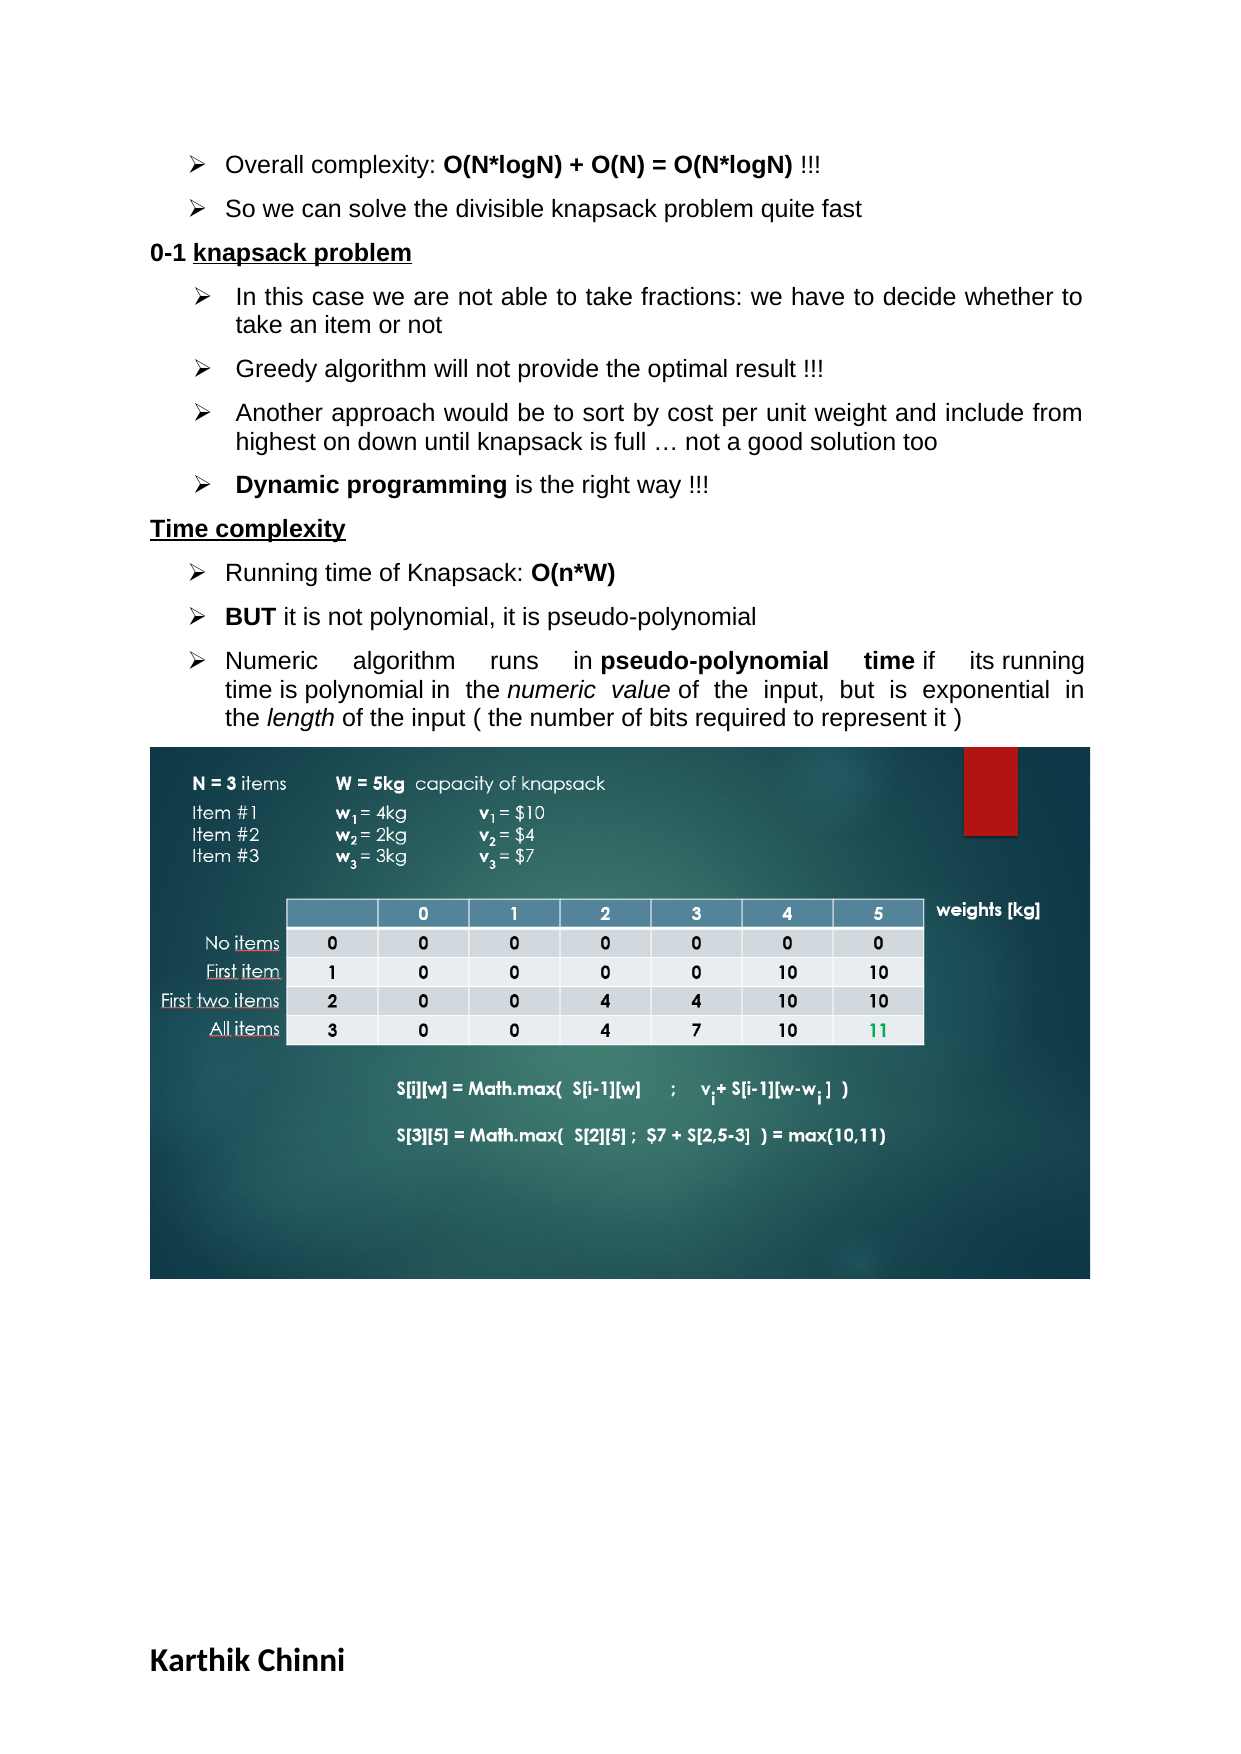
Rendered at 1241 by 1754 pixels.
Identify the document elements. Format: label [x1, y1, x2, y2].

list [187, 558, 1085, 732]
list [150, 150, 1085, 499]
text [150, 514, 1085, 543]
picture [150, 747, 1091, 1279]
